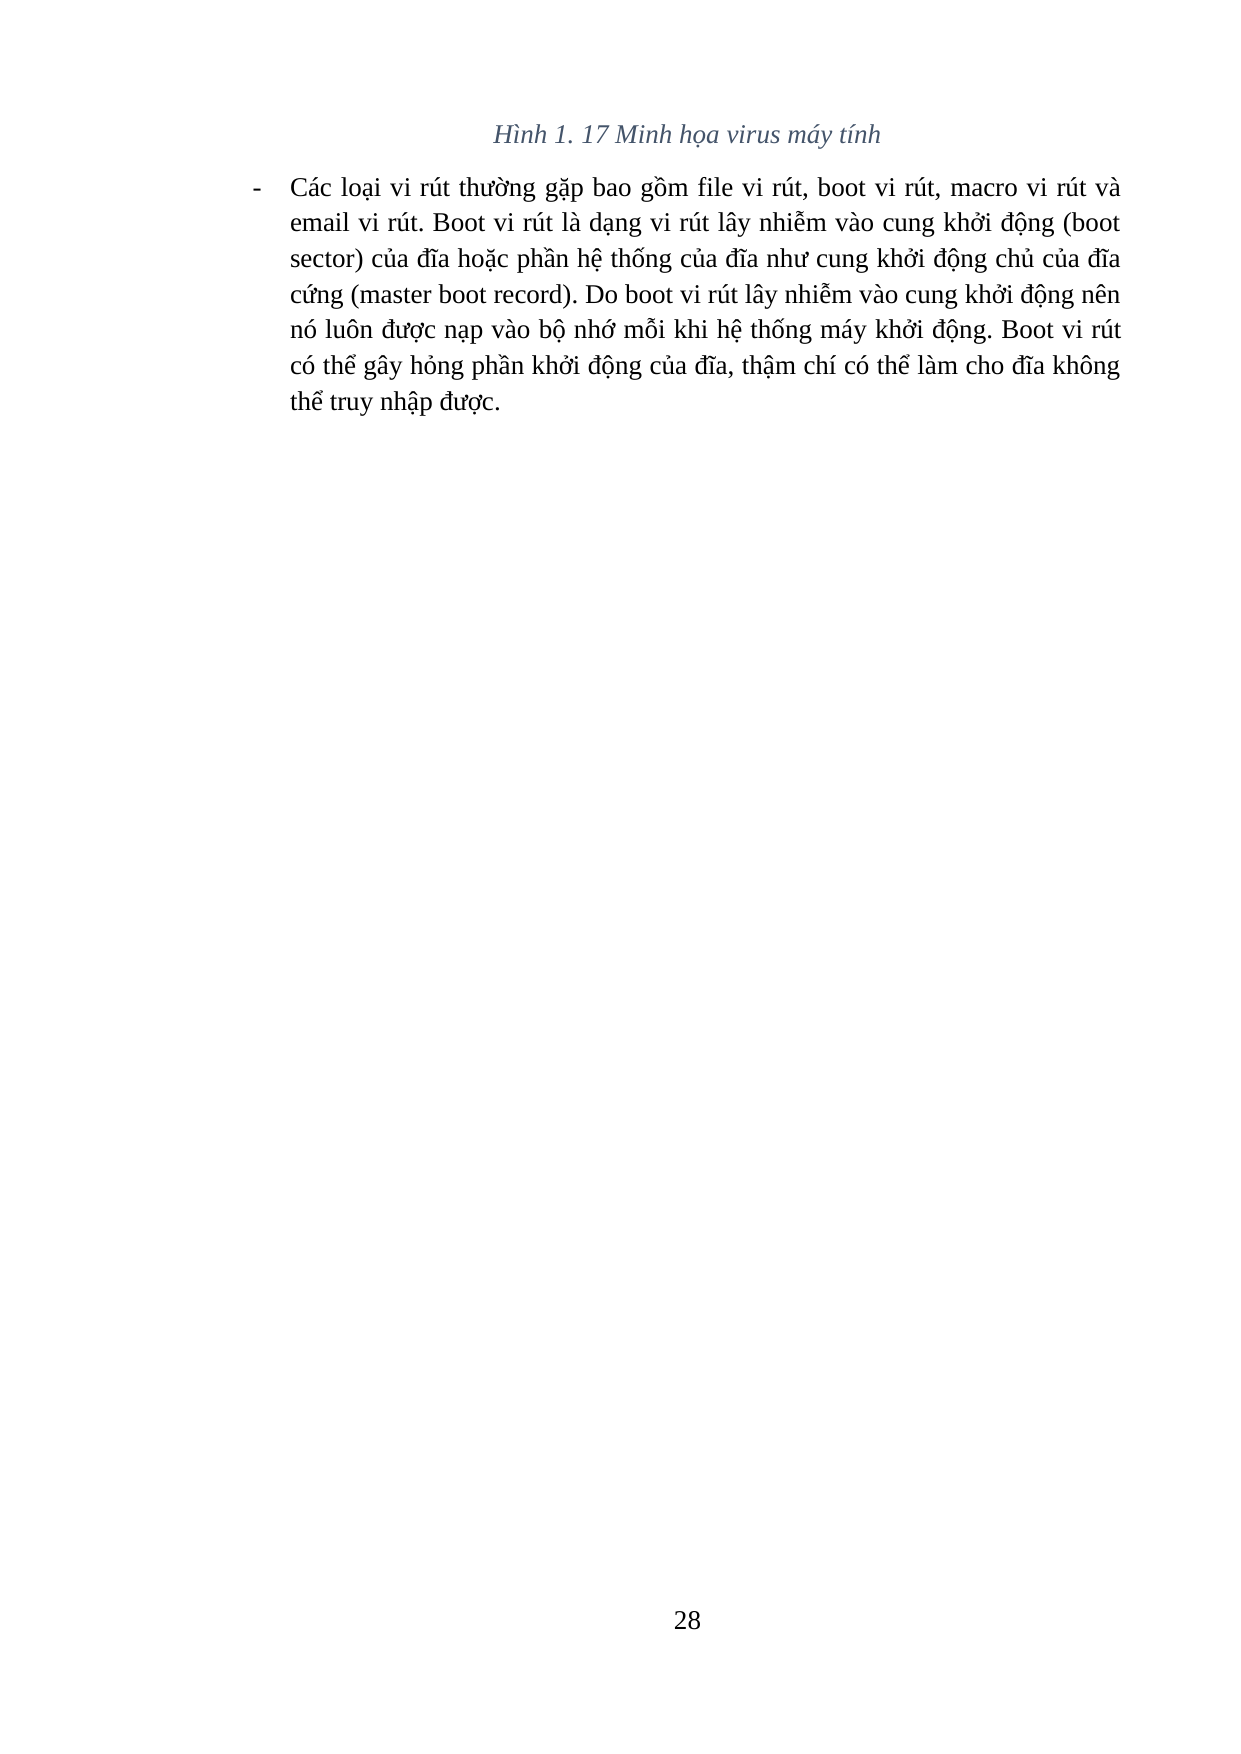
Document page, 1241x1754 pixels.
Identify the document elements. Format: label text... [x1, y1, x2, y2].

list Các loại vi rút thường gặp bao gồm file vi rút, boot vi rút, macro vi rút và email vi rút. Boot vi rút là dạng vi rút lây nhiễm vào cung khởi động (boot sector) của đĩa hoặc phần hệ thống của đĩa như cung khởi động chủ của đĩa cứng (master boot record). Do boot vi rút lây nhiễm vào cung khởi động nên nó luôn được nạp vào bộ nhớ mỗi khi hệ thống máy khởi động. Boot vi rút có thể gây hỏng phần khởi động của đĩa, thậm chí có thể làm cho đĩa không thể truy nhập được. [252, 171, 1122, 416]
text Hình 1. 17 Minh họa virus máy tính [177, 119, 1122, 150]
